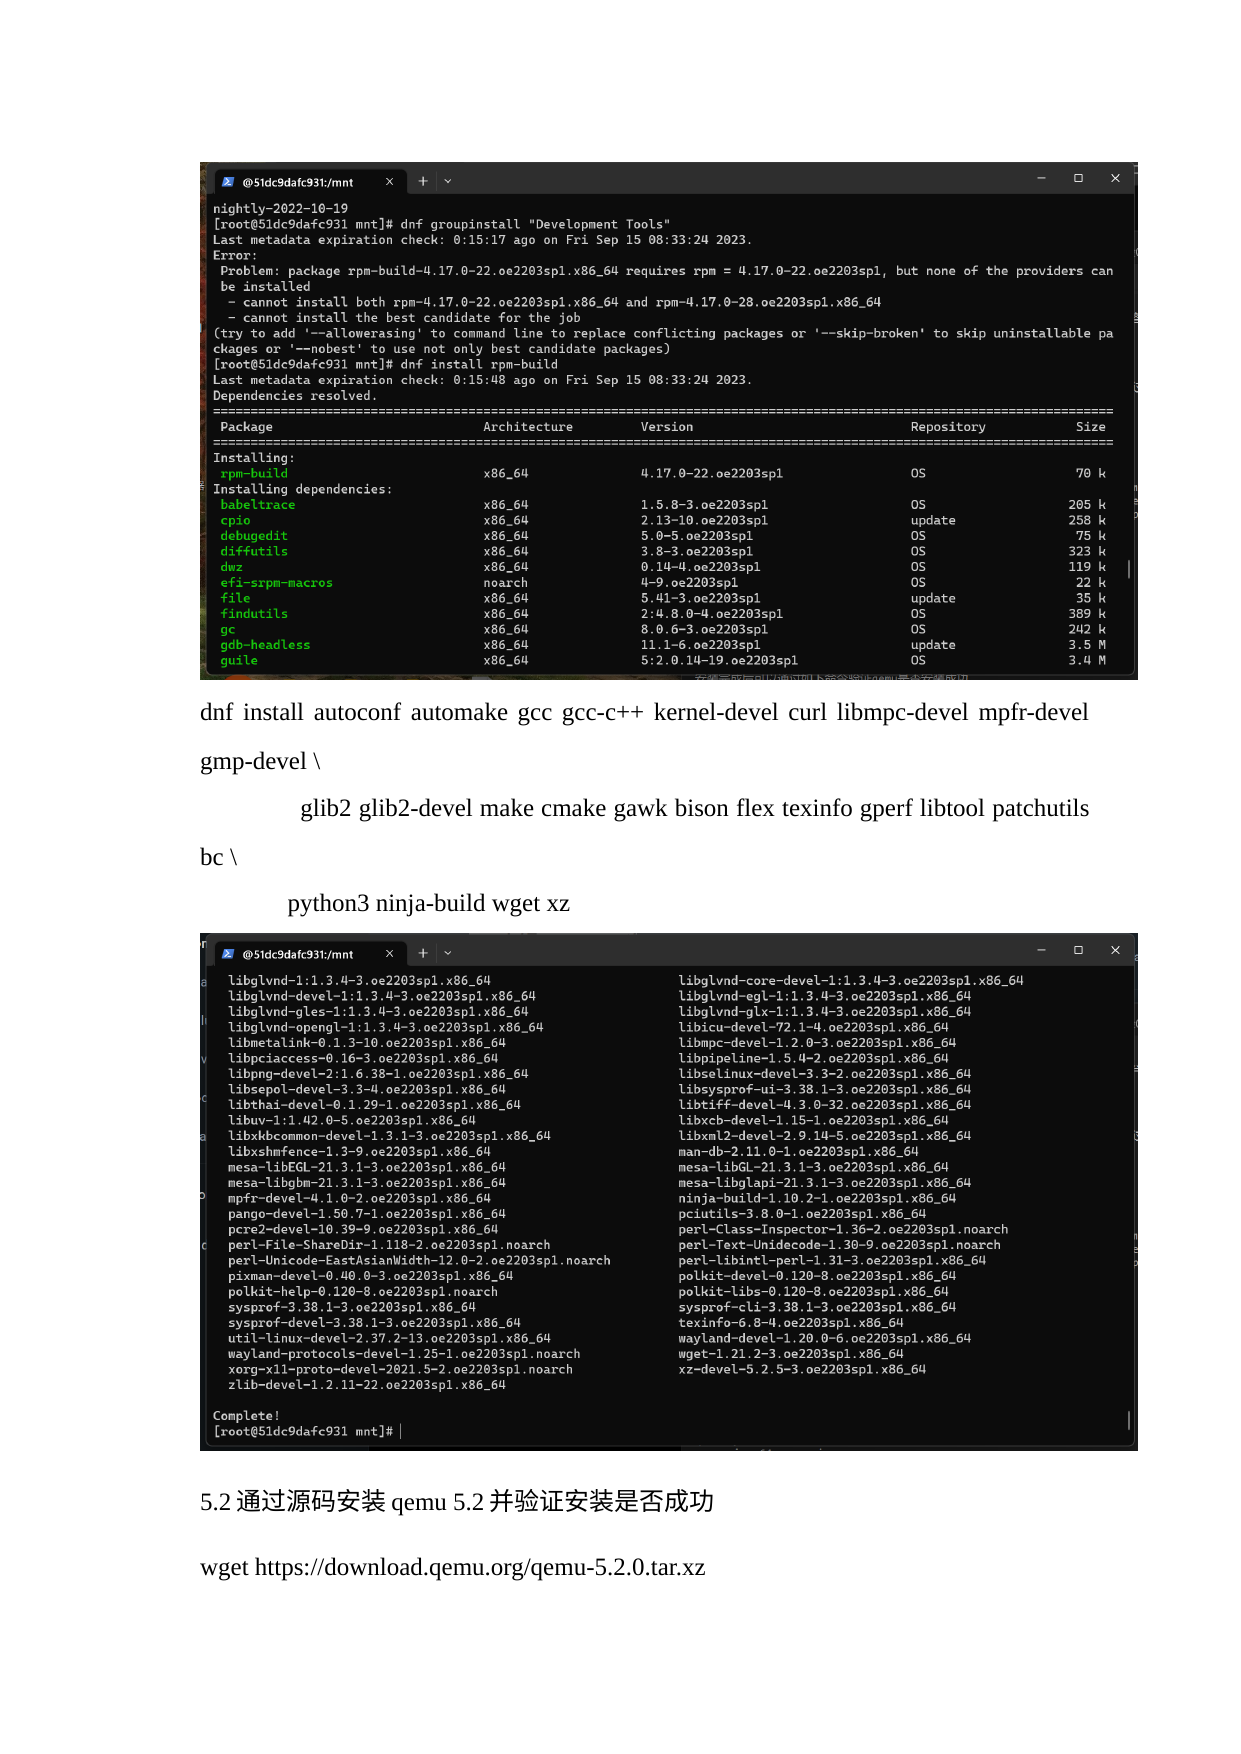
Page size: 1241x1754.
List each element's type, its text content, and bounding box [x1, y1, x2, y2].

picture [200, 933, 1138, 1451]
list 5.2通过源码安装qemu 5.2并验证安装是否成功 [200, 1467, 1090, 1532]
list dnf install autoconf automake gcc gcc-c++ kernel-devel curl libmpc-devel mpfr-devel gmp-devel \ [200, 695, 1090, 777]
list python3 ninja-build wget xz [200, 887, 1090, 919]
list glib2 glib2-devel make cmake gawk bison flex texinfo gperf libtool patchutils bc \ [200, 791, 1090, 872]
list wget https://download.qemu.org/qemu-5.2.0.tar.xz [200, 1550, 1090, 1582]
picture [200, 162, 1138, 680]
